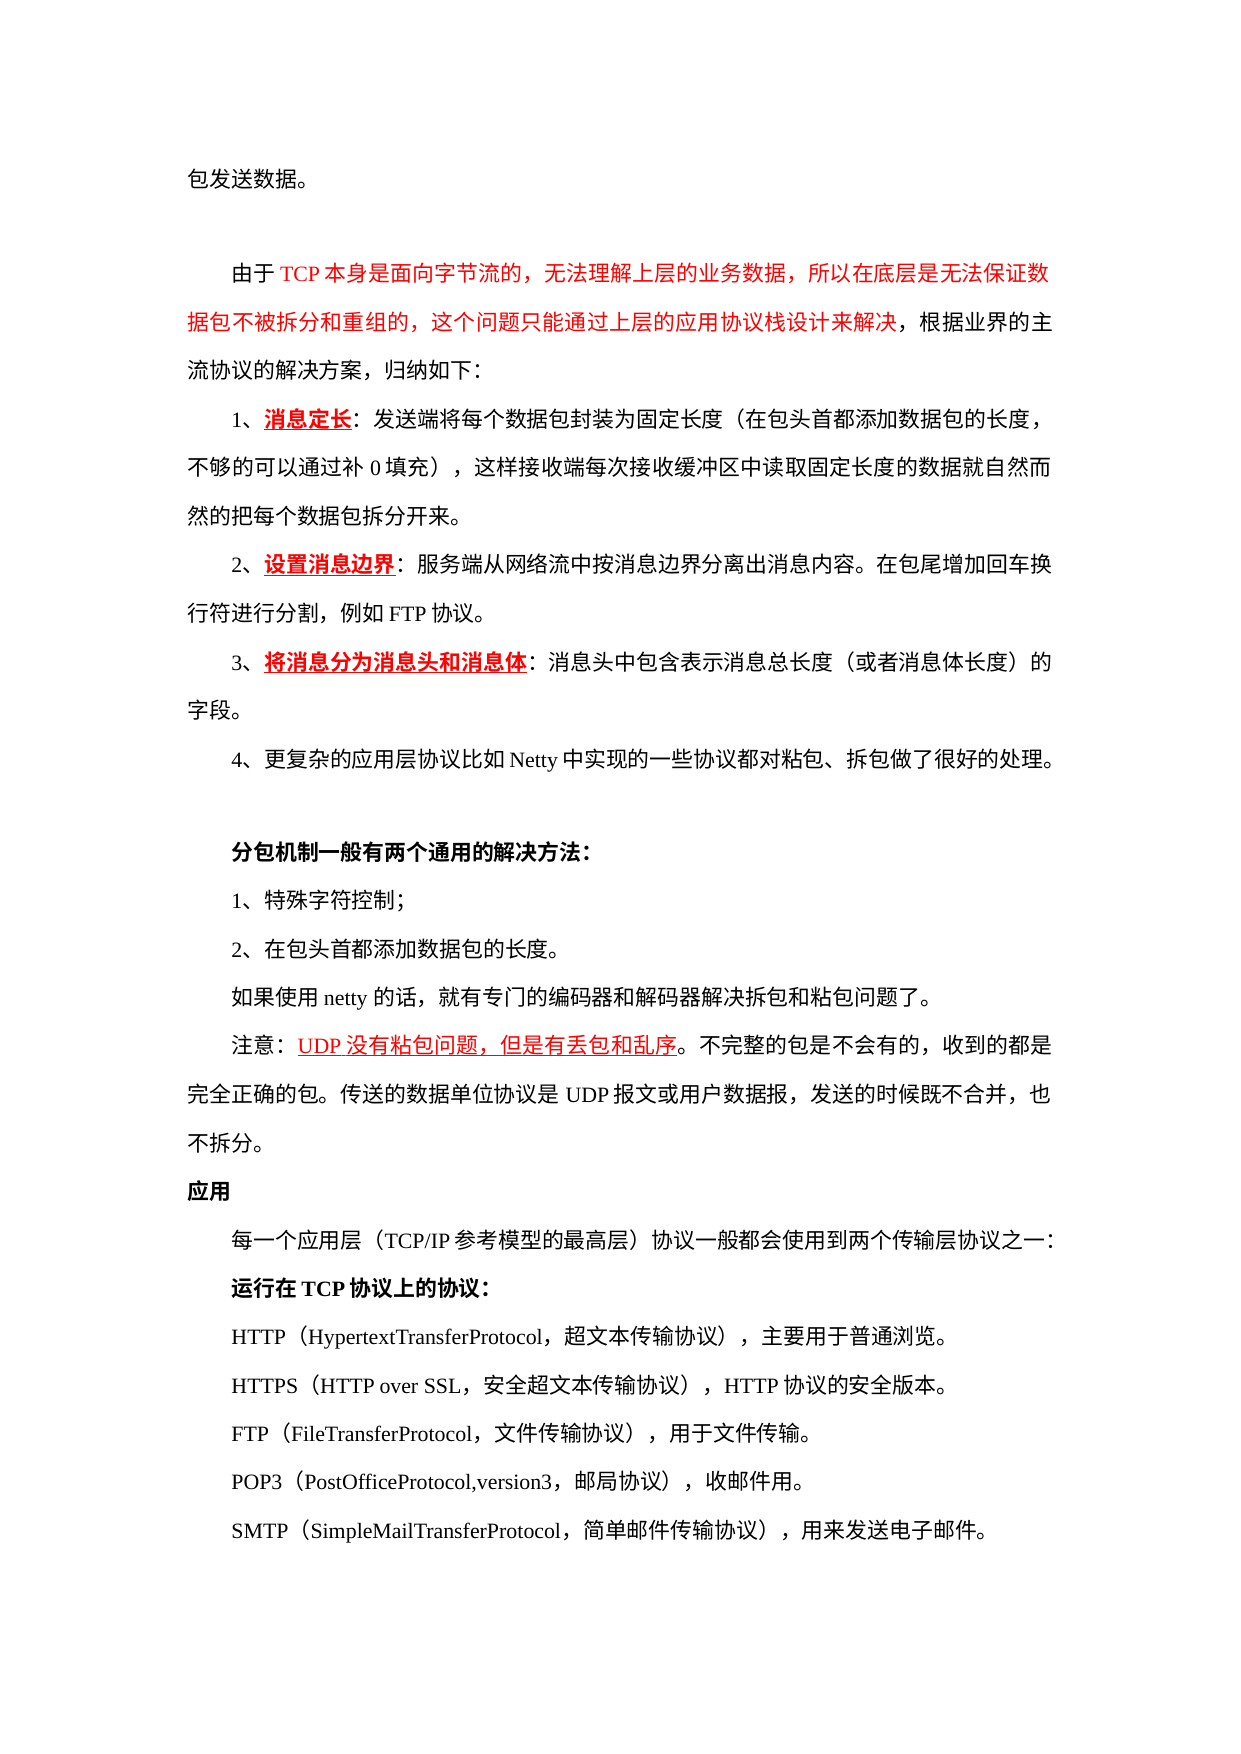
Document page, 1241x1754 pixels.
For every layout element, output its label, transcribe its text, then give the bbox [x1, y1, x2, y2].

text 1、消息定长：发送端将每个数据包封装为固定长度（在包头首都添加数据包的长度，不够的可以通过补0填充），这样接收端每次接收缓冲区中读取固定长度的数据就自然而然的把每个数据包拆分开来。 [187, 401, 1053, 531]
text 每一个应用层（TCP/IP参考模型的最高层）协议一般都会使用到两个传输层协议之一： [187, 1222, 1053, 1255]
text 3、将消息分为消息头和消息体：消息头中包含表示消息总长度（或者消息体长度）的字段。 [187, 644, 1053, 725]
text HTTPS（HTTP over SSL，安全超文本传输协议），HTTP协议的安全版本。 [187, 1367, 1053, 1400]
text 2、设置消息边界：服务端从网络流中按消息边界分离出消息内容。在包尾增加回车换行符进行分割，例如FTP协议。 [187, 547, 1053, 628]
text 4、更复杂的应用层协议比如Netty中实现的一些协议都对粘包、拆包做了很好的处理。 [187, 741, 1053, 774]
text 1、特殊字符控制； [187, 883, 1053, 916]
text 2、在包头首都添加数据包的长度。 [187, 931, 1053, 964]
text 分包机制一般有两个通用的解决方法： [187, 835, 1053, 867]
text HTTP（HypertextTransferProtocol，超文本传输协议），主要用于普通浏览。 [187, 1319, 1053, 1351]
text 如果使用 netty 的话，就有专门的编码器和解码器解决拆包和粘包问题了。 [187, 980, 1053, 1012]
text 由于TCP本身是面向字节流的，无法理解上层的业务数据，所以在底层是无法保证数据包不被拆分和重组的，这个问题只能通过上层的应用协议栈设计来解决，根据业界的主流协议的解决方案，归纳如下： [187, 255, 1053, 385]
text POP3（PostOfficeProtocol,version3，邮局协议），收邮件用。 [187, 1464, 1053, 1496]
text 注意：UDP没有粘包问题，但是有丢包和乱序。不完整的包是不会有的，收到的都是完全正确的包。传送的数据单位协议是UDP报文或用户数据报，发送的时候既不合并，也不拆分。 [187, 1028, 1053, 1158]
subtitle 应用 [187, 1174, 1053, 1206]
text FTP（FileTransferProtocol，文件传输协议），用于文件传输。 [187, 1416, 1053, 1448]
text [187, 162, 1053, 194]
text SMTP（SimpleMailTransferProtocol，简单邮件传输协议），用来发送电子邮件。 [187, 1512, 1053, 1545]
text 运行在TCP协议上的协议： [187, 1271, 1053, 1303]
